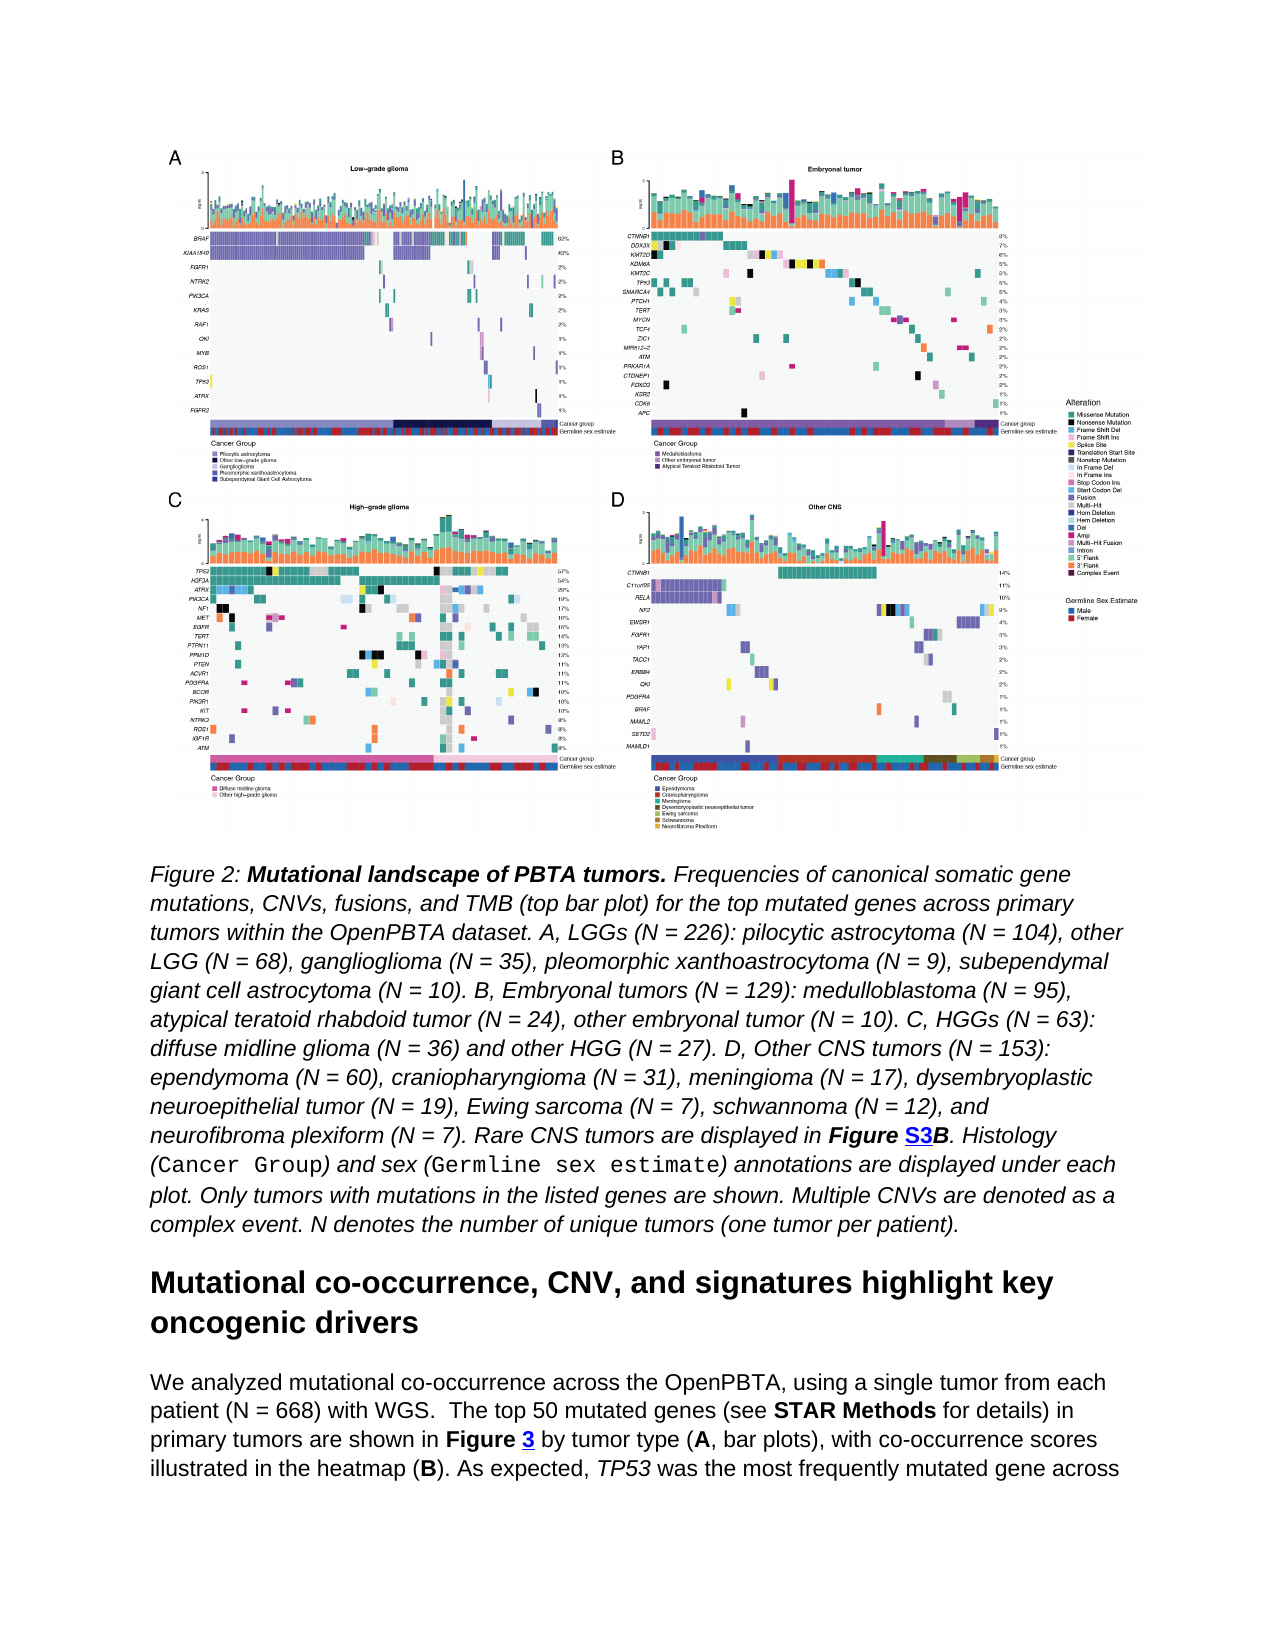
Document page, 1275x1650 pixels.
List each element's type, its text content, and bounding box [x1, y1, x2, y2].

picture [168, 150, 1144, 834]
text Figure 2: Mutational landscape of PBTA tumors. Frequencies of canonical somatic gene mutations, CNVs, fusions, and TMB (top bar plot) for the top mutated genes across primary tumors within the OpenPBTA dataset. A, LGGs (N = 226): pilocytic astrocytoma (N = 104), other LGG (N = 68), ganglioglioma (N = 35), pleomorphic xanthoastrocytoma (N = 9), subependymal giant cell astrocytoma (N = 10). B, Embryonal tumors (N = 129): medulloblastoma (N = 95), atypical teratoid rhabdoid tumor (N = 24), other embryonal tumor (N = 10). C, HGGs (N = 63): diffuse midline glioma (N = 36) and other HGG (N = 27). D, Other CNS tumors (N = 153): ependymoma (N = 60), craniopharyngioma (N = 31), meningioma (N = 17), dysembryoplastic neuroepithelial tumor (N = 19), Ewing sarcoma (N = 7), schwannoma (N = 12), and neurofibroma plexiform (N = 7). Rare CNS tumors are displayed in Figure S3B. Histology (Cancer Group) and sex (Germline sex estimate) annotations are displayed under each plot. Only tumors with mutations in the listed genes are shown. Multiple CNVs are denoted as a complex event. N denotes the number of unique tumors (one tumor per patient). [150, 861, 1125, 1237]
subtitle Mutational co-occurrence, CNV, and signatures highlight key oncogenic drivers [150, 1264, 1125, 1340]
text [150, 1368, 1125, 1482]
